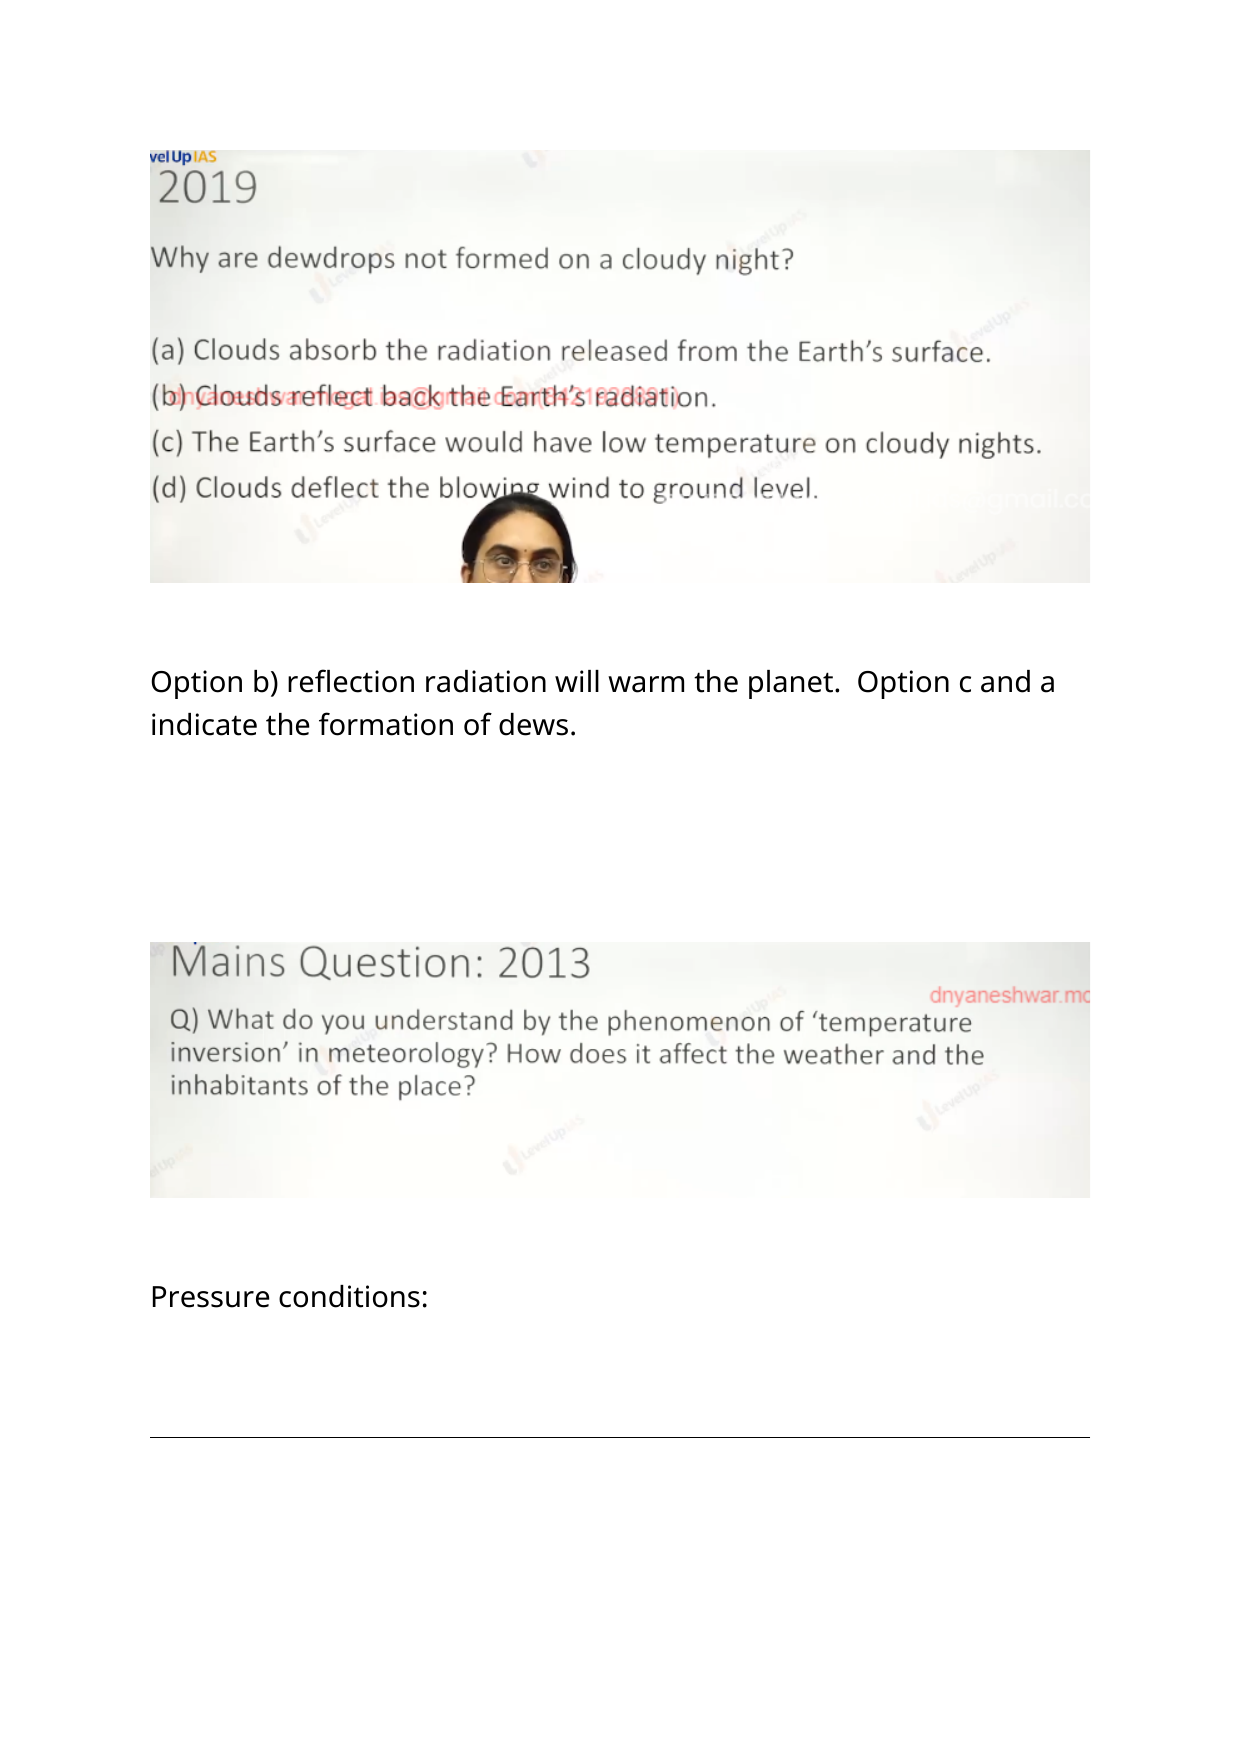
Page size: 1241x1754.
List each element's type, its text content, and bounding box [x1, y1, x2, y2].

text Option b) reflection radiation will warm the planet. Option c and a indicate the formation of dews. [150, 661, 1090, 744]
picture [150, 942, 1091, 1198]
picture [150, 150, 1091, 583]
text Pressure conditions: [150, 1276, 1090, 1316]
